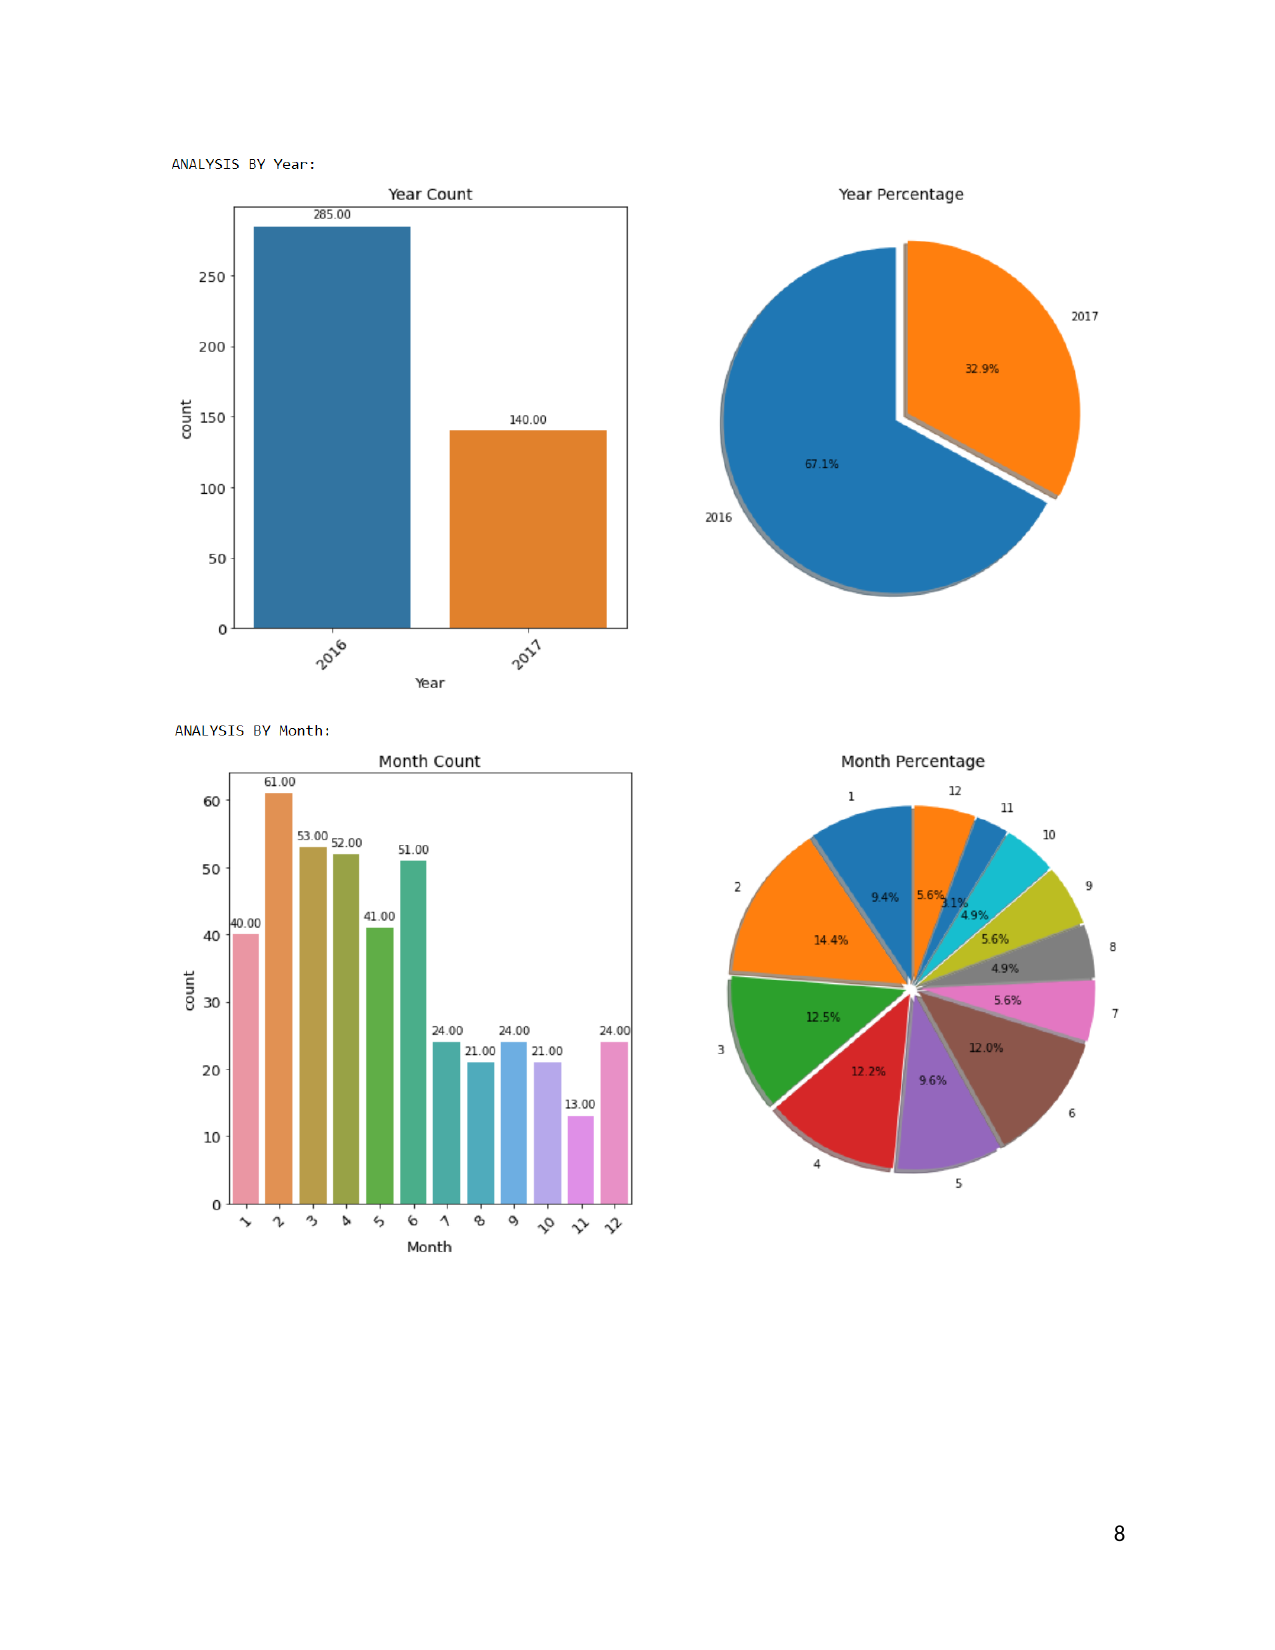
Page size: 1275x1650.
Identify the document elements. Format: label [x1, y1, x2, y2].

picture [150, 715, 1125, 1267]
picture [150, 150, 1125, 697]
